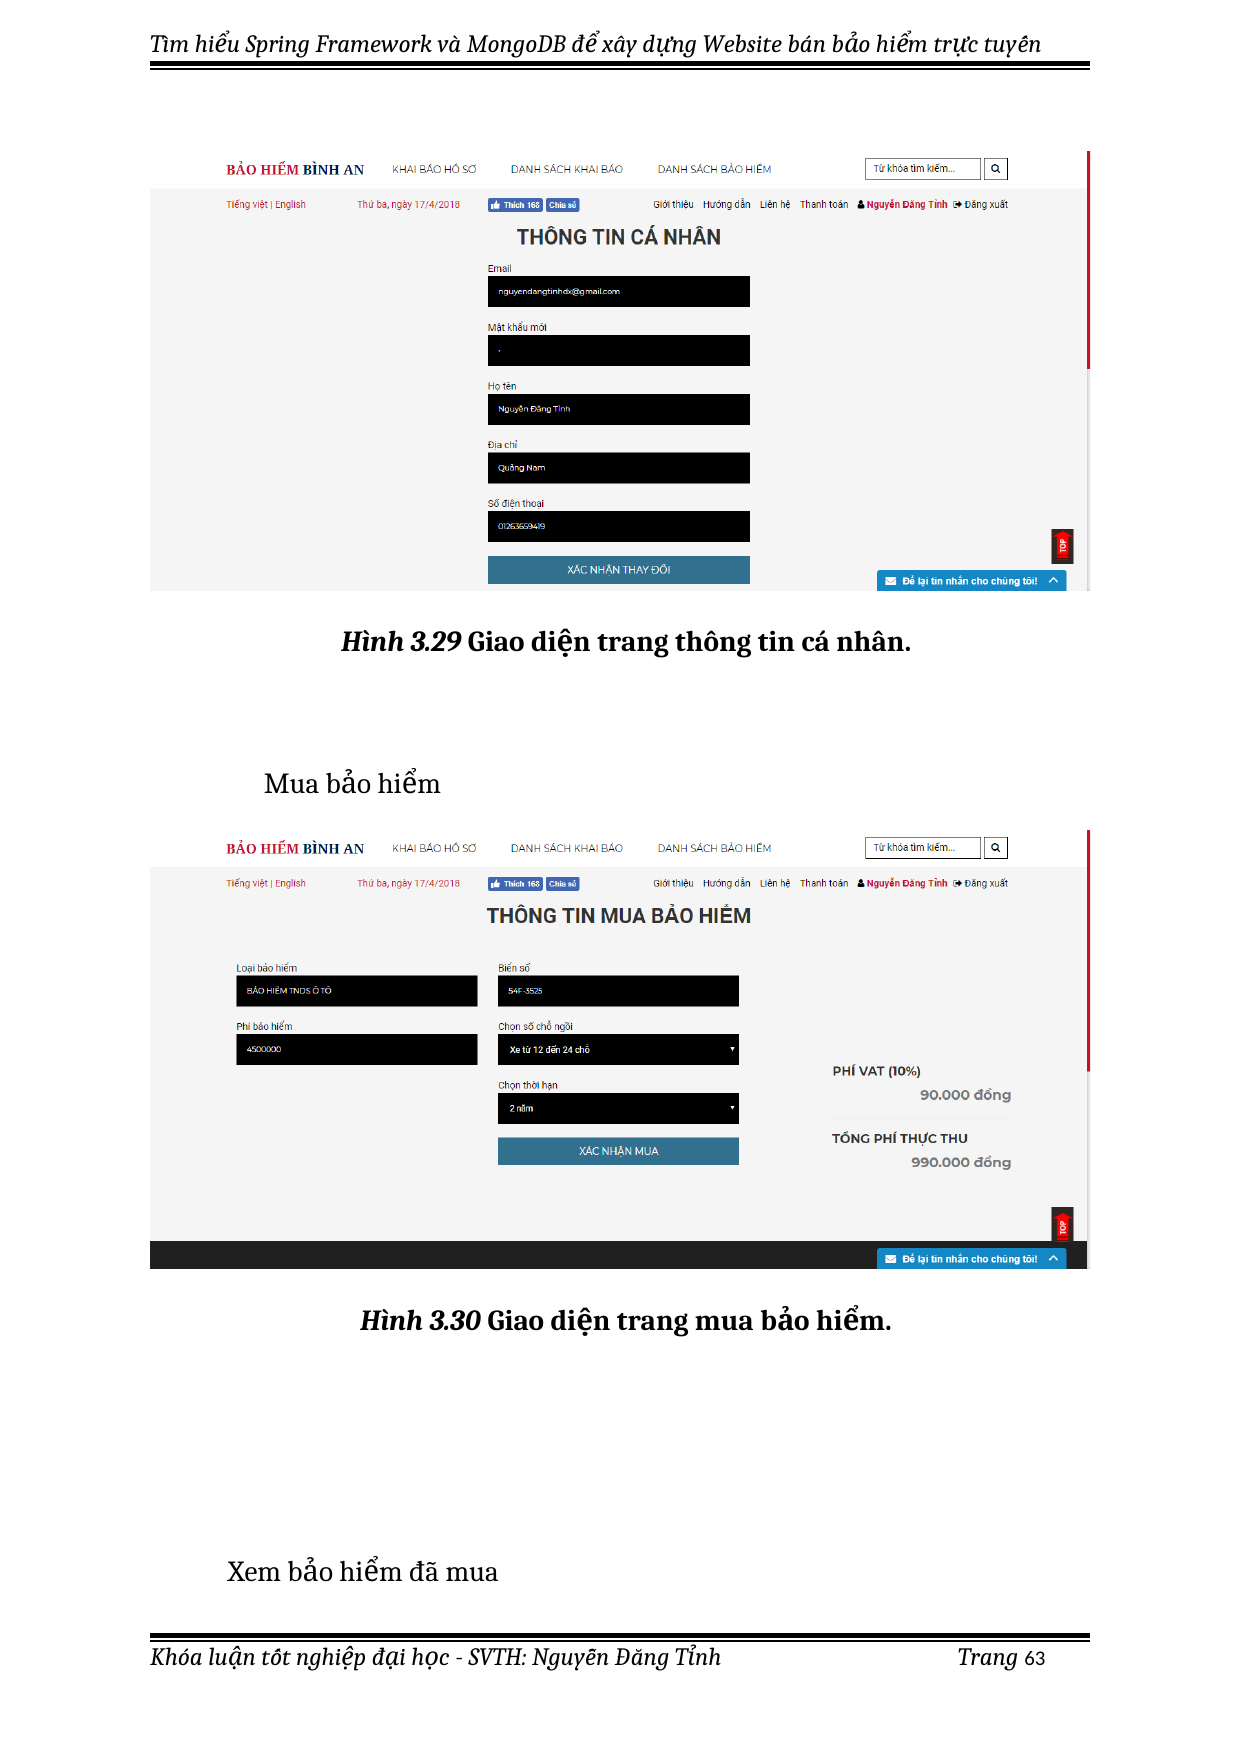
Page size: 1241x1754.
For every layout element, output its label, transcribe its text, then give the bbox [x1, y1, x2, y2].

picture [150, 830, 1091, 1269]
picture [150, 151, 1091, 591]
text Mua bảo hiểm [189, 767, 1090, 801]
text Hình 3.30 Giao diện trang mua bảo hiểm. [150, 1304, 1090, 1337]
text Xem bảo hiểm đã mua [189, 1555, 1090, 1589]
text Hình 3.29 Giao diện trang thông tin cá nhân. [150, 625, 1090, 658]
